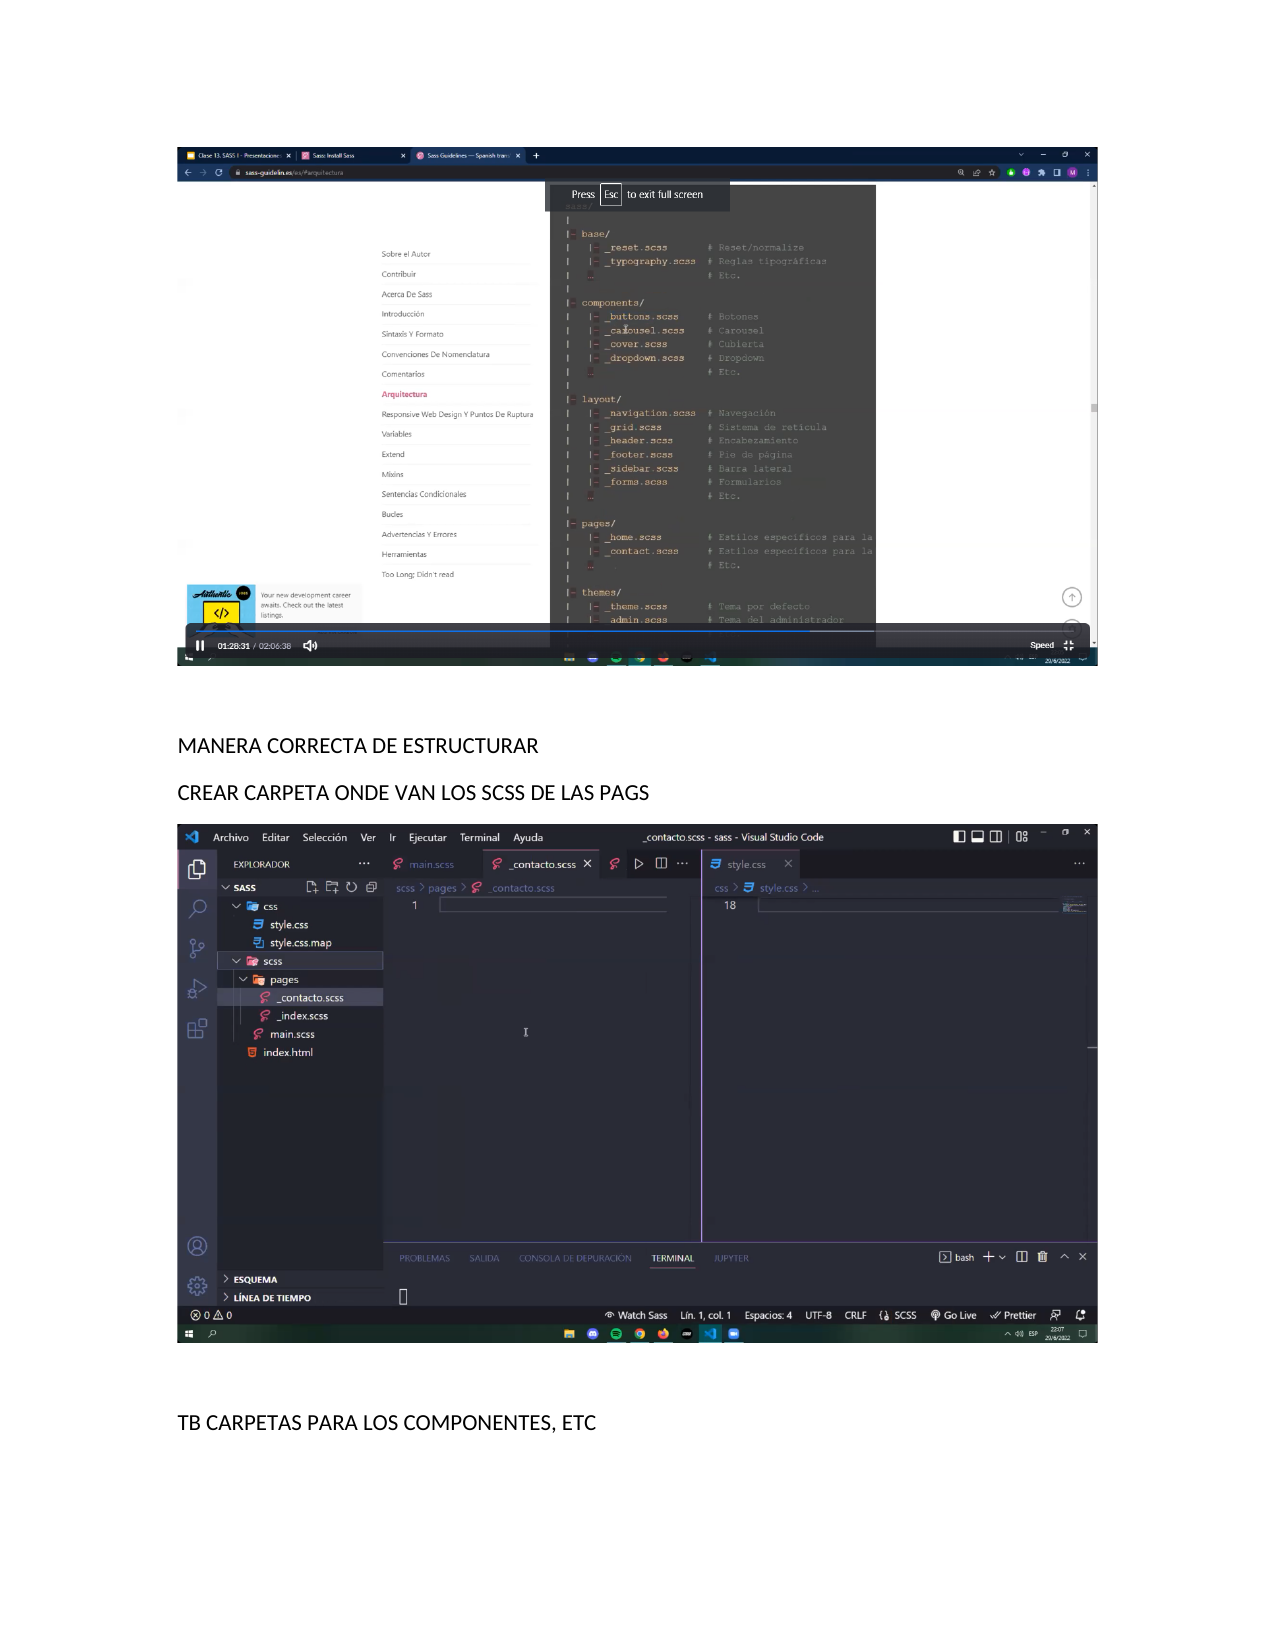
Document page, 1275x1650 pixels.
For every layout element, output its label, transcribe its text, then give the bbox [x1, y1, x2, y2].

picture [177, 824, 1098, 1343]
text CREAR CARPETA ONDE VAN LOS SCSS DE LAS PAGS [177, 778, 1098, 806]
text TB CARPETAS PARA LOS COMPONENTES, ETC [177, 1408, 1098, 1436]
picture [177, 147, 1098, 666]
text MANERA CORRECTA DE ESTRUCTURAR [177, 731, 1098, 759]
